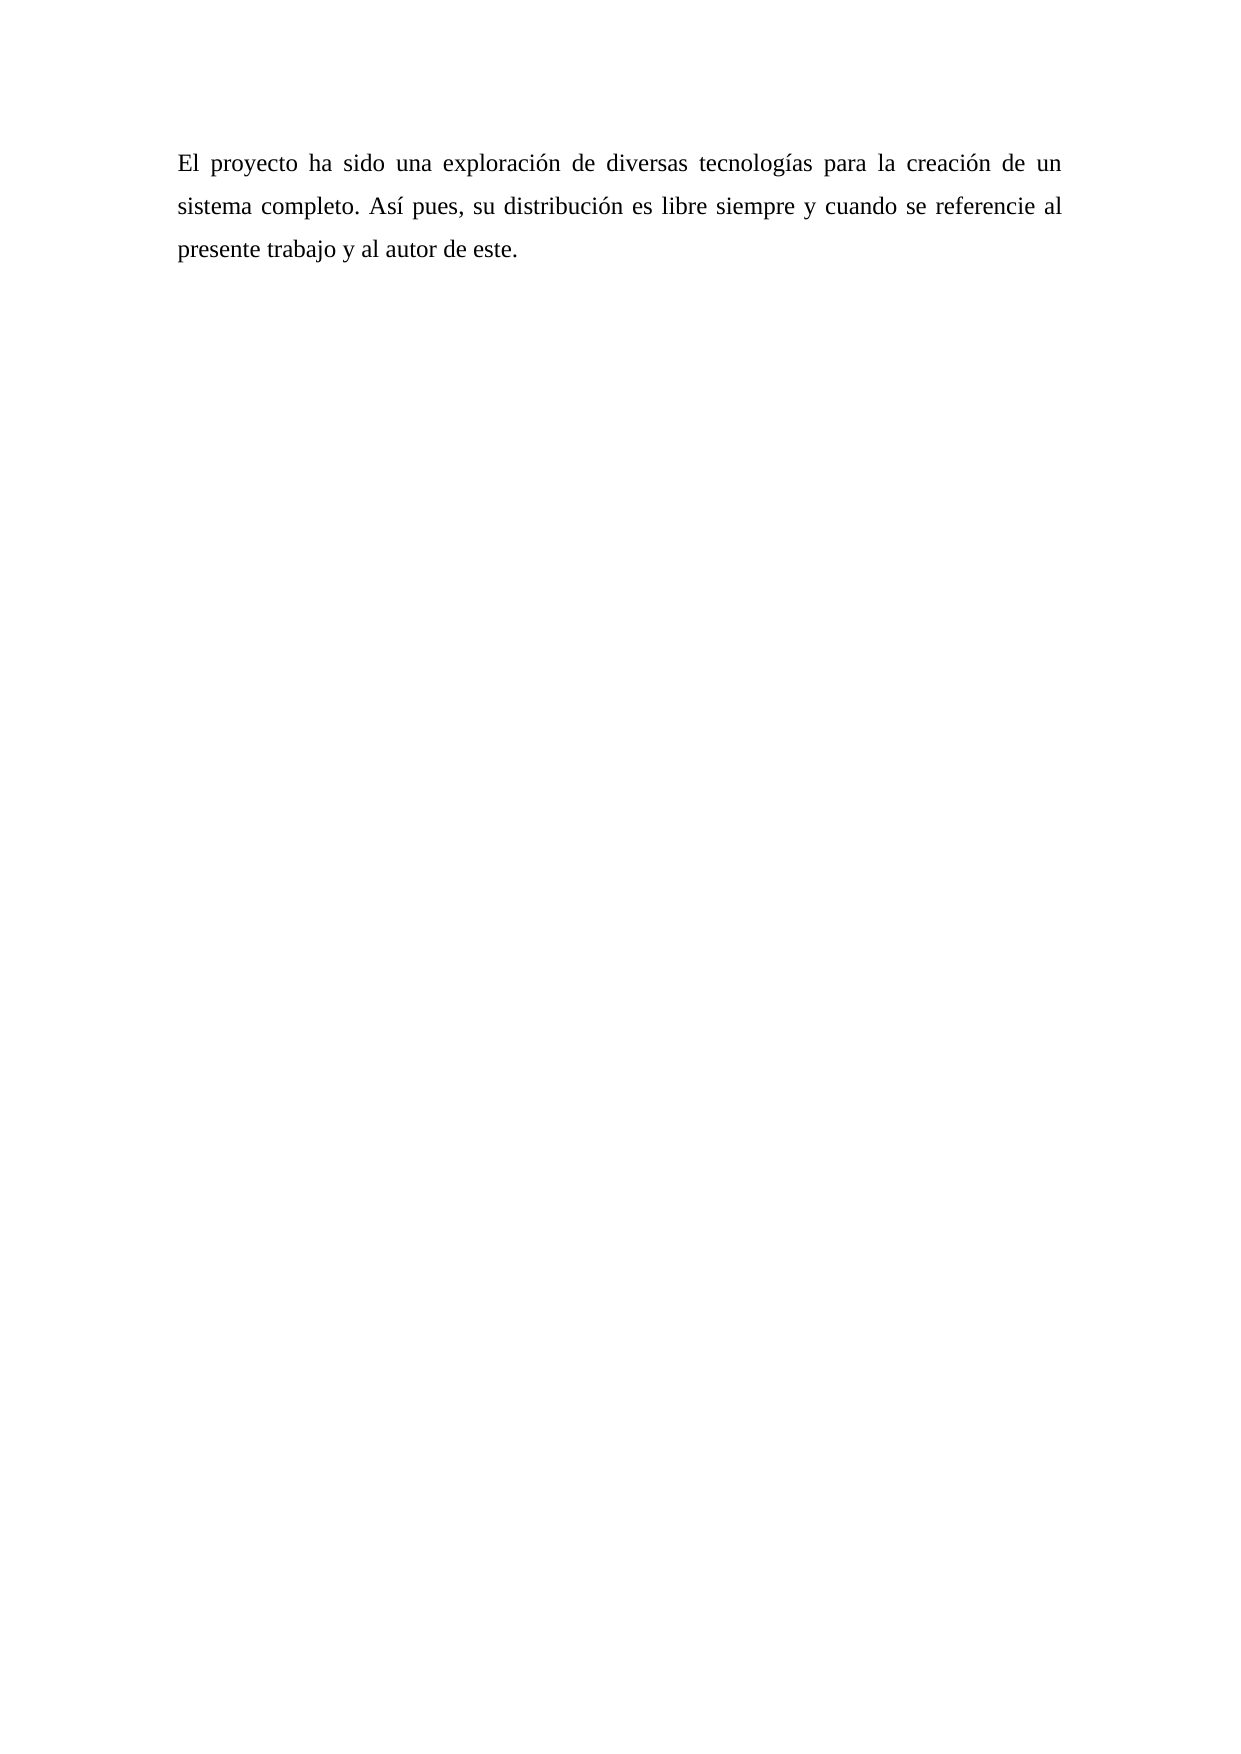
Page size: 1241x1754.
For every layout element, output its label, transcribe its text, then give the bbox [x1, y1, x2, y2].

text El proyecto ha sido una exploración de diversas tecnologías para la creación de un sistema completo. Así pues, su distribución es libre siempre y cuando se referencie al presente trabajo y al autor de este. [177, 148, 1063, 263]
